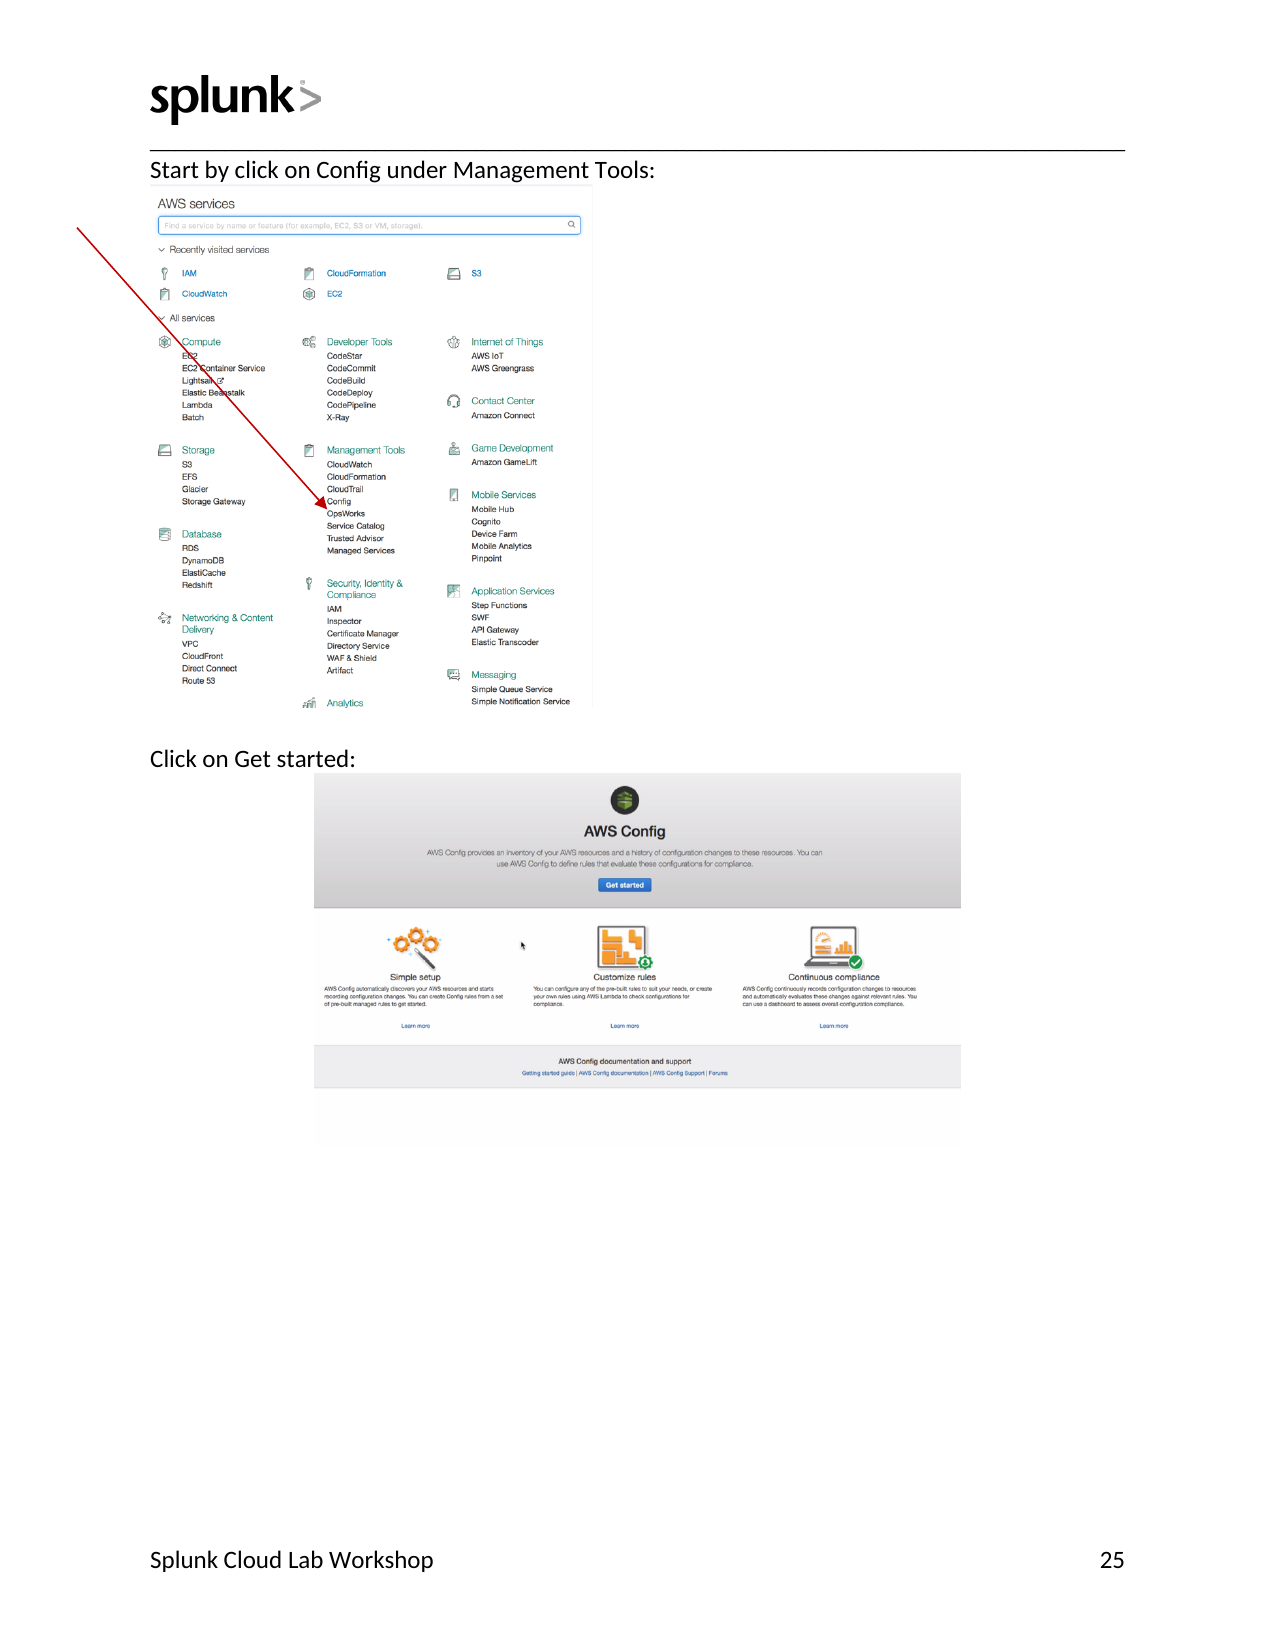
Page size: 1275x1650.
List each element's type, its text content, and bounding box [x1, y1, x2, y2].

picture [150, 75, 321, 125]
text Start by click on Config under Management Tools: [150, 154, 1125, 184]
picture [314, 773, 961, 1146]
picture [150, 184, 593, 708]
text Click on Get started: [150, 743, 1125, 773]
